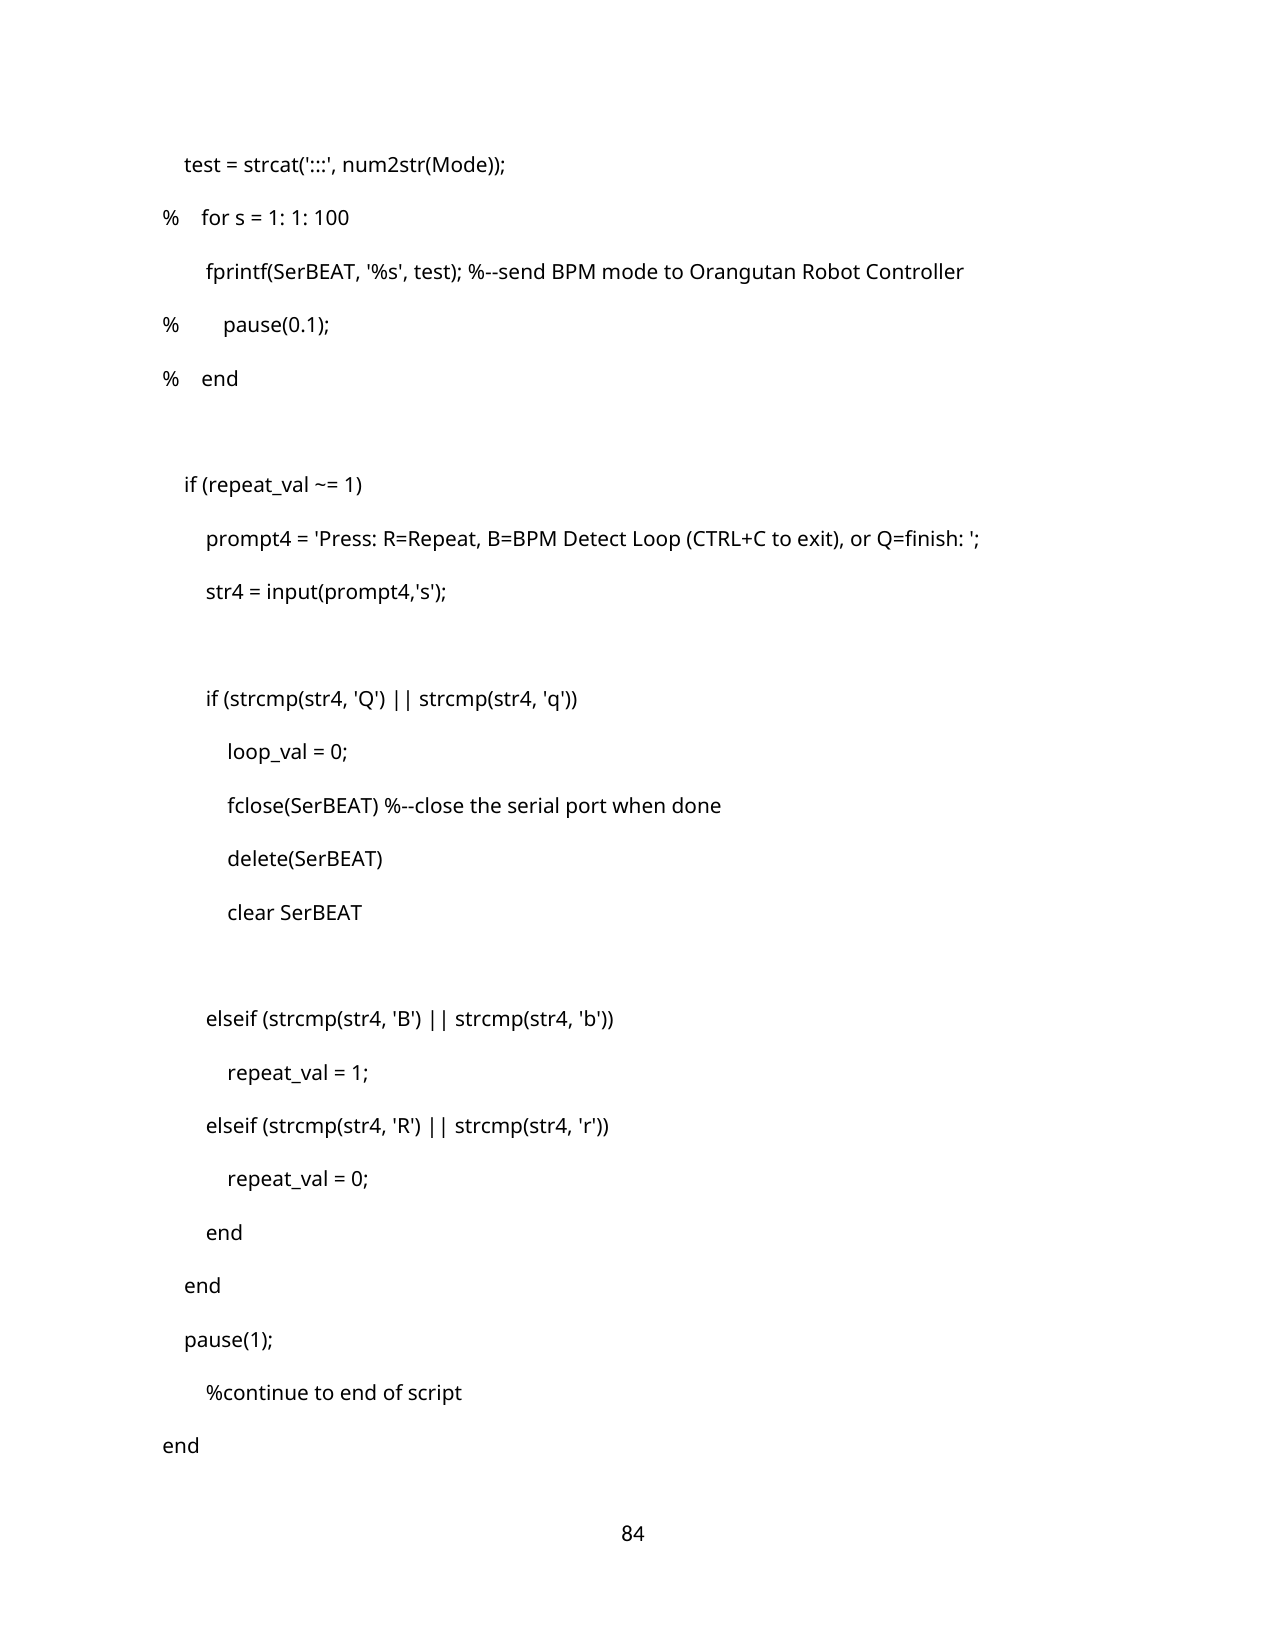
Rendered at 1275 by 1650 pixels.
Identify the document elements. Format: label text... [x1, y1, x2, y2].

text % end [141, 364, 1125, 392]
text delete(SerBEAT) [141, 844, 1125, 873]
text if (strcmp(str4, 'Q') || strcmp(str4, 'q')) [141, 684, 1125, 712]
text % for s = 1: 1: 100 [141, 203, 1125, 232]
text end [141, 1432, 1125, 1460]
text prompt4 = 'Press: R=Repeat, B=BPM Detect Loop (CTRL+C to exit), or Q=finish: '; [141, 524, 1125, 552]
text repeat_val = 1; [141, 1058, 1125, 1086]
text repeat_val = 0; [141, 1164, 1125, 1193]
text elseif (strcmp(str4, 'B') || strcmp(str4, 'b')) [141, 1004, 1125, 1033]
text pause(1); [141, 1325, 1125, 1353]
text % pause(0.1); [141, 310, 1125, 339]
text fprintf(SerBEAT, '%s', test); %--send BPM mode to Orangutan Robot Controller [141, 257, 1125, 285]
text if (repeat_val ~= 1) [141, 471, 1125, 499]
text loop_val = 0; [141, 737, 1125, 766]
text %continue to end of script [141, 1378, 1125, 1407]
text test = strcat(':::', num2str(Mode)); [141, 150, 1125, 178]
text end [141, 1218, 1125, 1246]
text clear SerBEAT [141, 898, 1125, 926]
text end [141, 1271, 1125, 1300]
text fclose(SerBEAT) %--close the serial port when done [141, 791, 1125, 819]
text elseif (strcmp(str4, 'R') || strcmp(str4, 'r')) [141, 1111, 1125, 1139]
text str4 = input(prompt4,'s'); [141, 577, 1125, 606]
